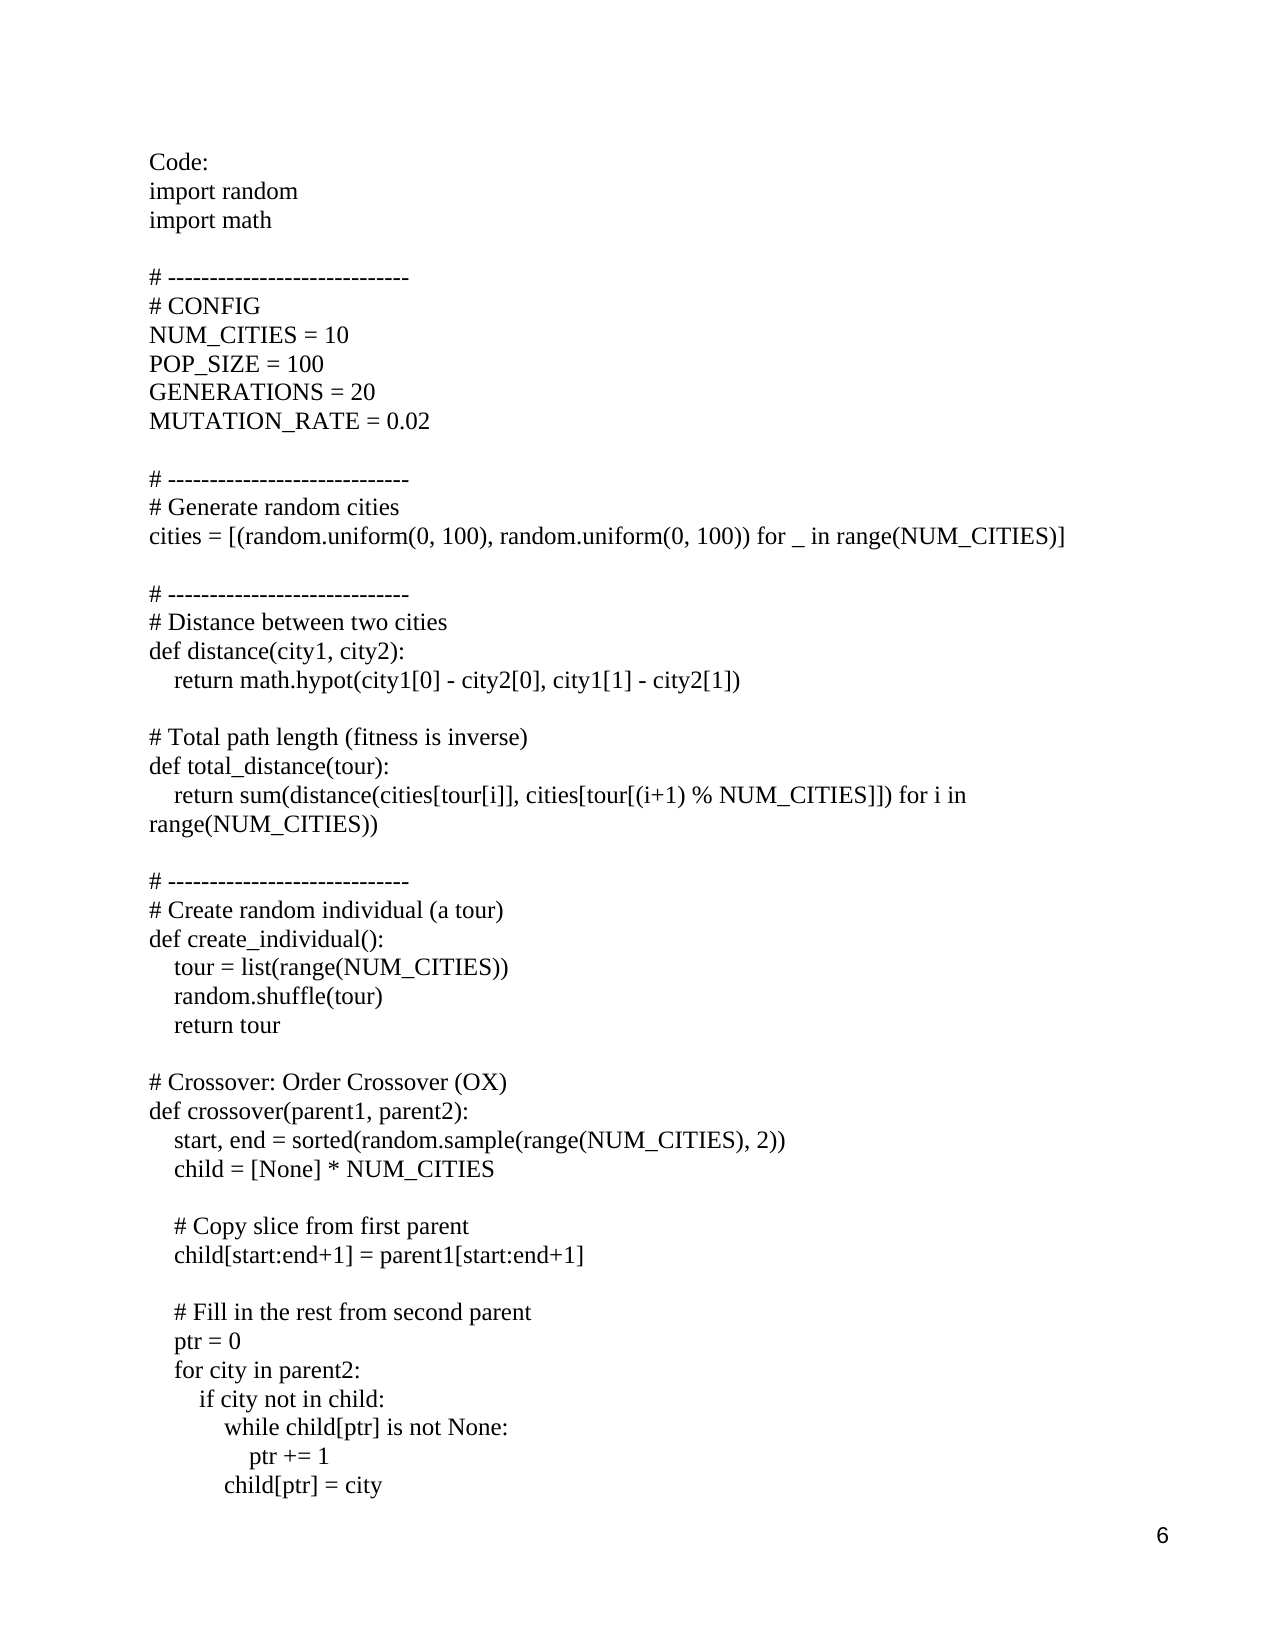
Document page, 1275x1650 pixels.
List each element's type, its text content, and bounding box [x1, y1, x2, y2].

text def crossover(parent1, parent2): [149, 1096, 1169, 1125]
text import random [149, 176, 1169, 205]
text cities = [(random.uniform(0, 100), random.uniform(0, 100)) for _ in range(NUM_CITIES)] [149, 521, 1169, 550]
text for city in parent2: [149, 1355, 1169, 1384]
text start, end = sorted(random.sample(range(NUM_CITIES), 2)) [149, 1125, 1169, 1154]
text # ----------------------------- [149, 464, 1169, 492]
text # ----------------------------- [149, 866, 1169, 895]
text return sum(distance(cities[tour[i]], cities[tour[(i+1) % NUM_CITIES]]) for i in range(NUM_CITIES)) [149, 780, 1169, 837]
text # ----------------------------- [149, 262, 1169, 291]
text child[ptr] = city [149, 1470, 1169, 1499]
text # Create random individual (a tour) [149, 895, 1169, 924]
text GENERATIONS = 20 [149, 377, 1169, 406]
text # Fill in the rest from second parent [149, 1297, 1169, 1326]
text # Distance between two cities [149, 607, 1169, 636]
text while child[ptr] is not None: [149, 1412, 1169, 1441]
text POP_SIZE = 100 [149, 349, 1169, 377]
text MUTATION_RATE = 0.02 [149, 406, 1169, 435]
text child[start:end+1] = parent1[start:end+1] [149, 1240, 1169, 1269]
text # Generate random cities [149, 492, 1169, 521]
text # Total path length (fitness is inverse) [149, 722, 1169, 751]
text ptr += 1 [149, 1441, 1169, 1470]
text ptr = 0 [149, 1326, 1169, 1355]
text def total_distance(tour): [149, 751, 1169, 780]
text if city not in child: [149, 1384, 1169, 1412]
text def create_individual(): [149, 924, 1169, 952]
text return tour [149, 1010, 1169, 1039]
text return math.hypot(city1[0] - city2[0], city1[1] - city2[1]) [149, 665, 1169, 694]
text child = [None] * NUM_CITIES [149, 1154, 1169, 1182]
text def distance(city1, city2): [149, 636, 1169, 665]
text # ----------------------------- [149, 579, 1169, 607]
text import math [149, 205, 1169, 234]
text NUM_CITIES = 10 [149, 320, 1169, 349]
text # Copy slice from first parent [149, 1211, 1169, 1240]
text Code: [149, 147, 1169, 176]
text tour = list(range(NUM_CITIES)) [149, 952, 1169, 981]
text # CONFIG [149, 291, 1169, 320]
text random.shuffle(tour) [149, 981, 1169, 1010]
text # Crossover: Order Crossover (OX) [149, 1067, 1169, 1096]
